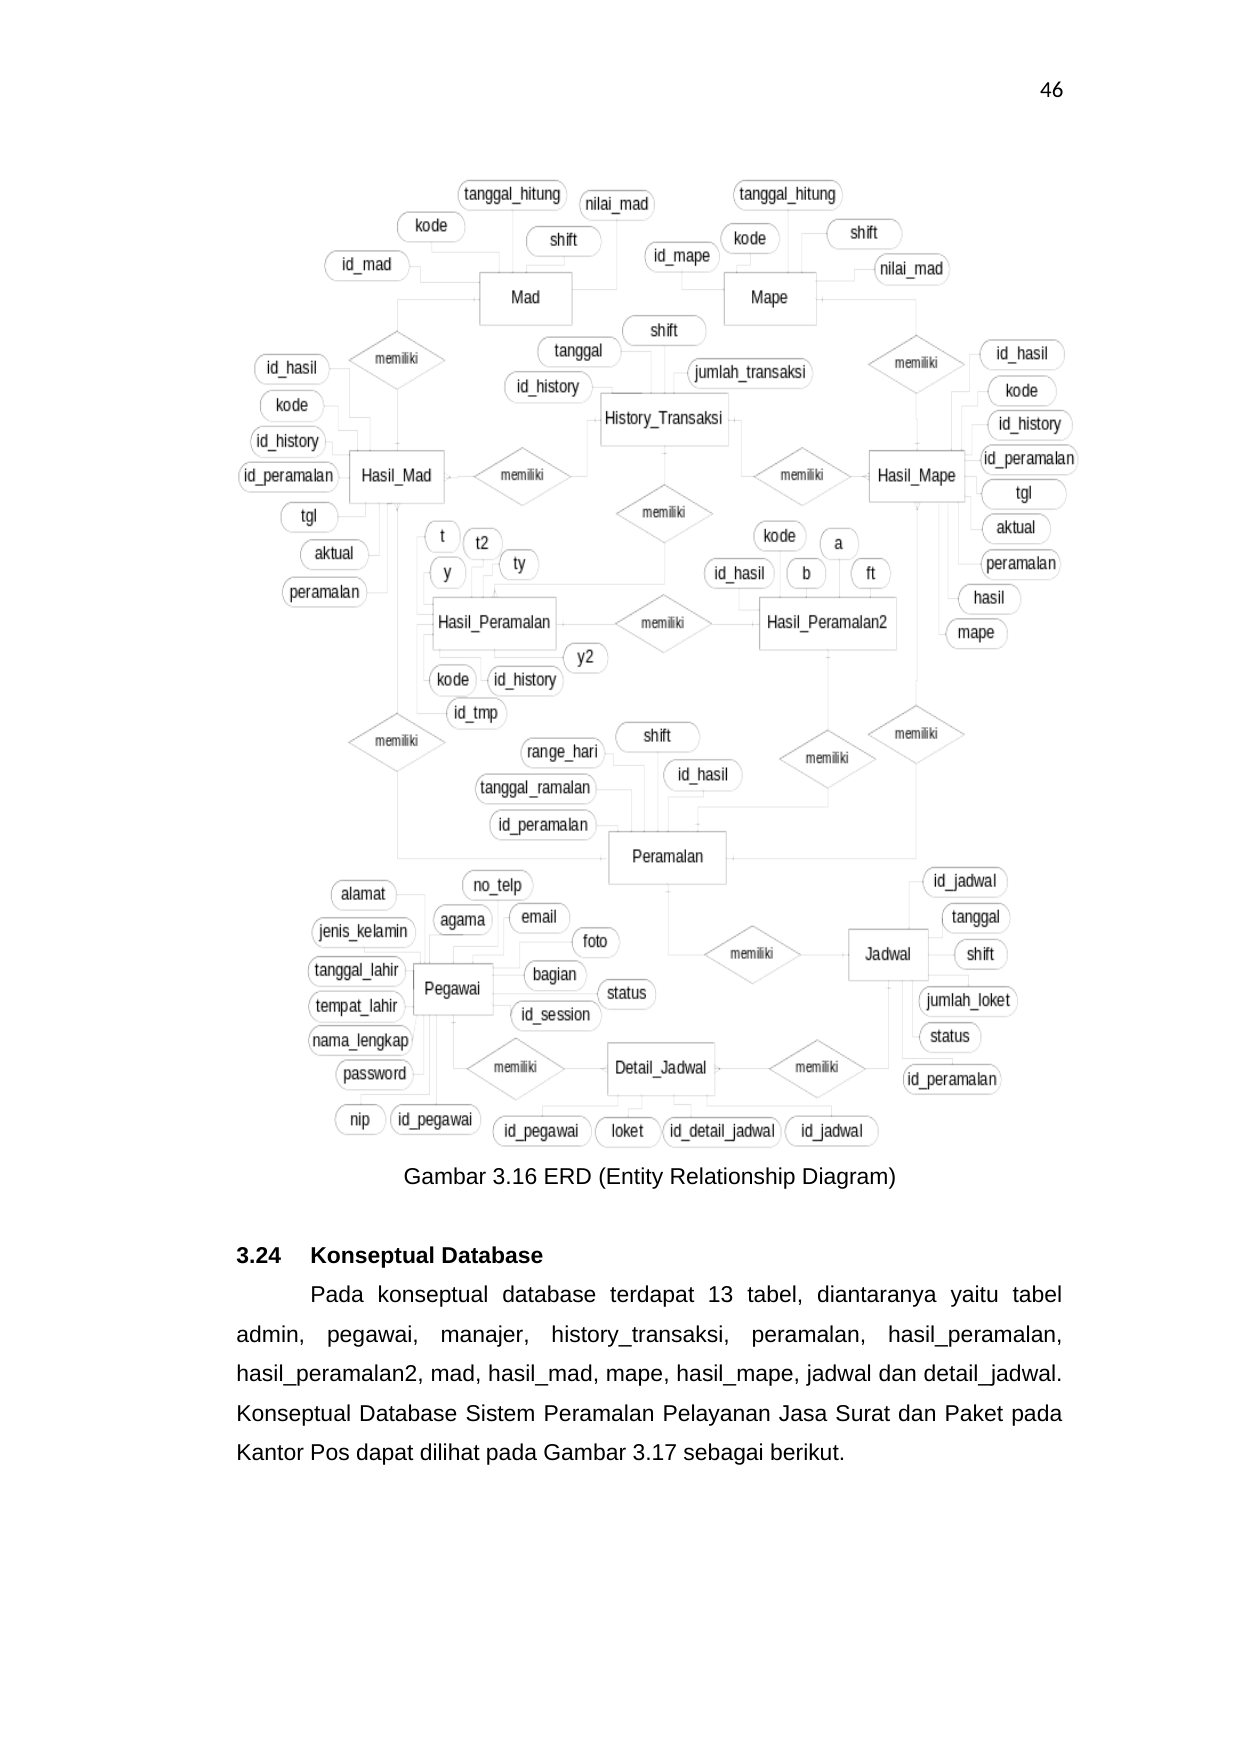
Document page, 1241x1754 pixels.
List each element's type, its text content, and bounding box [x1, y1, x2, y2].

text Pada konseptual database terdapat 13 tabel, diantaranya yaitu tabel admin, pegawai, manajer, history_transaksi, peramalan, hasil_peramalan, hasil_peramalan2, mad, hasil_mad, mape, hasil_mape, jadwal dan detail_jadwal. Konseptual Database Sistem Peramalan Pelayanan Jasa Surat dan Paket pada Kantor Pos dapat dilihat pada Gambar 3.17 sebagai berikut. [236, 1281, 1063, 1465]
subtitle Konseptual Database [236, 1242, 1063, 1268]
text Gambar 3.16 ERD (Entity Relationship Diagram) [236, 1163, 1063, 1189]
